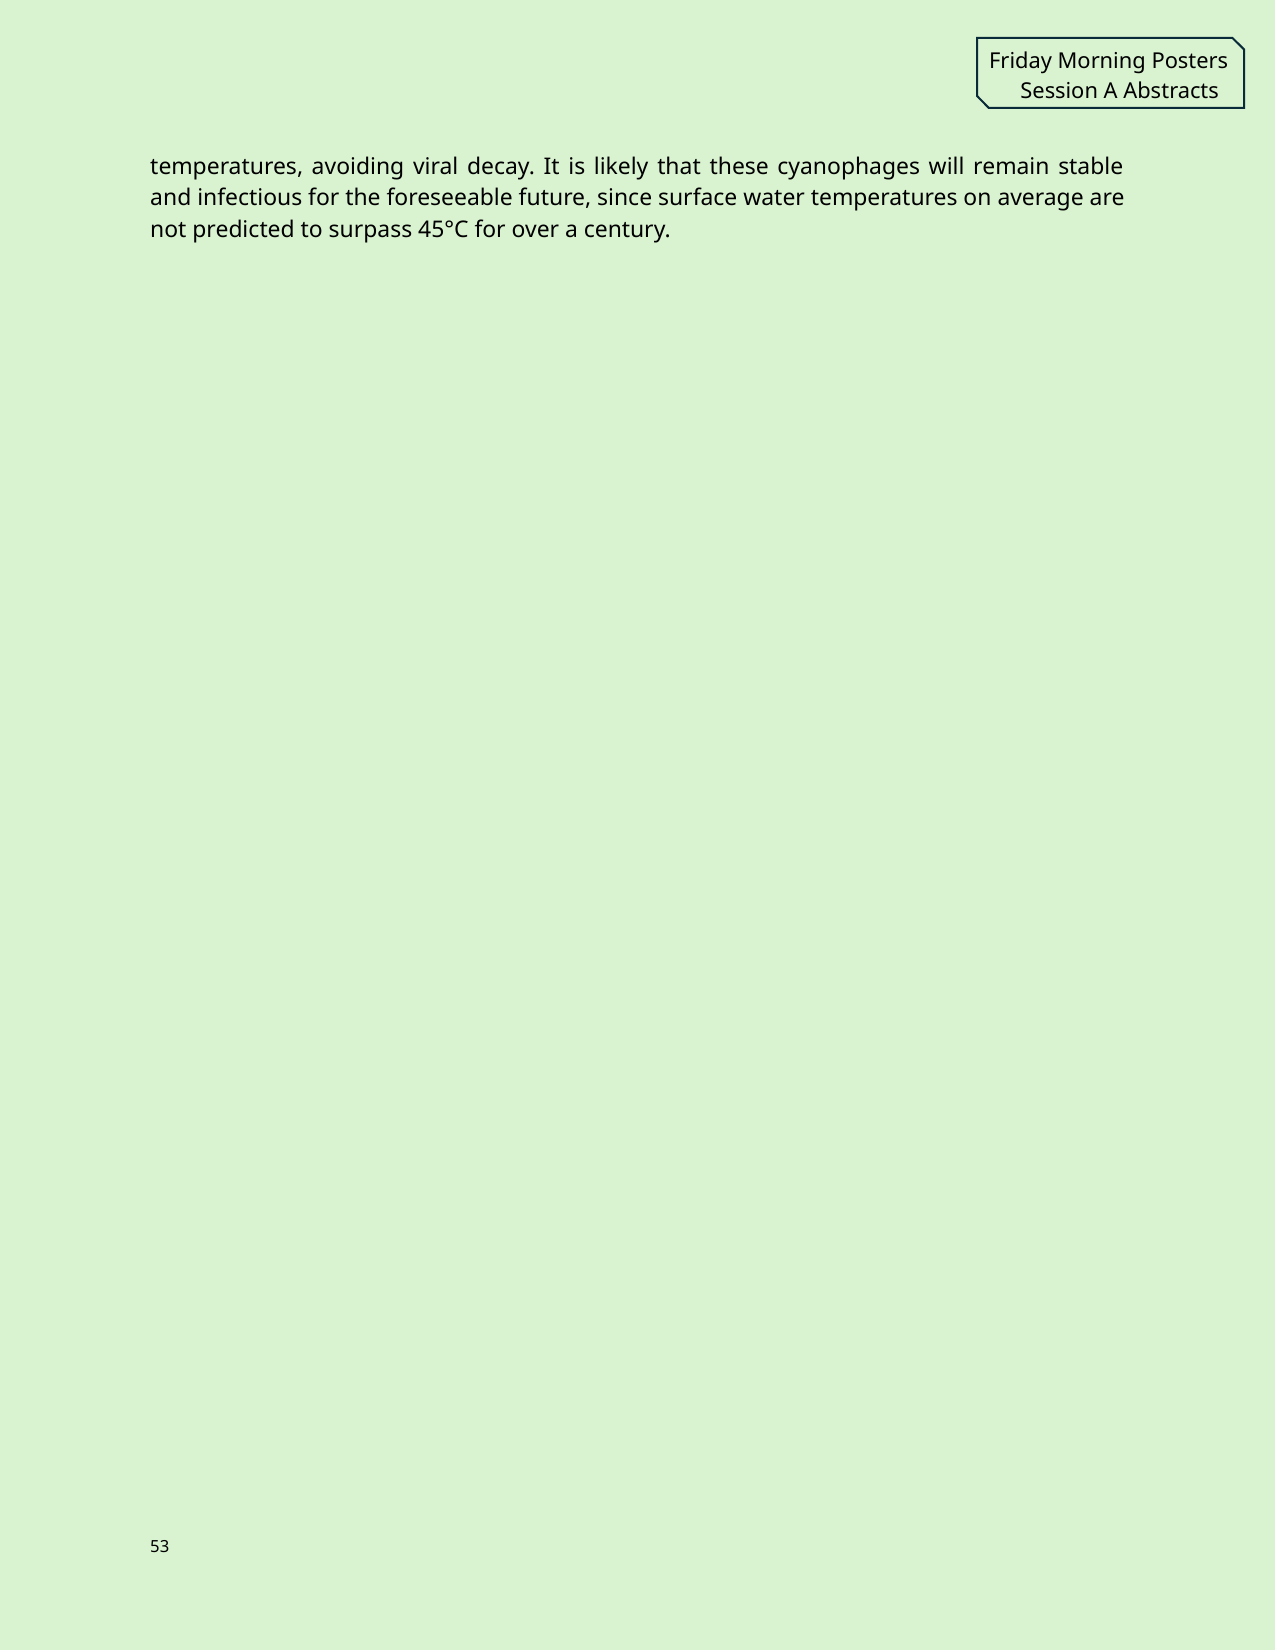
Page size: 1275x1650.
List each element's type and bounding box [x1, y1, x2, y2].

text [150, 150, 1125, 244]
